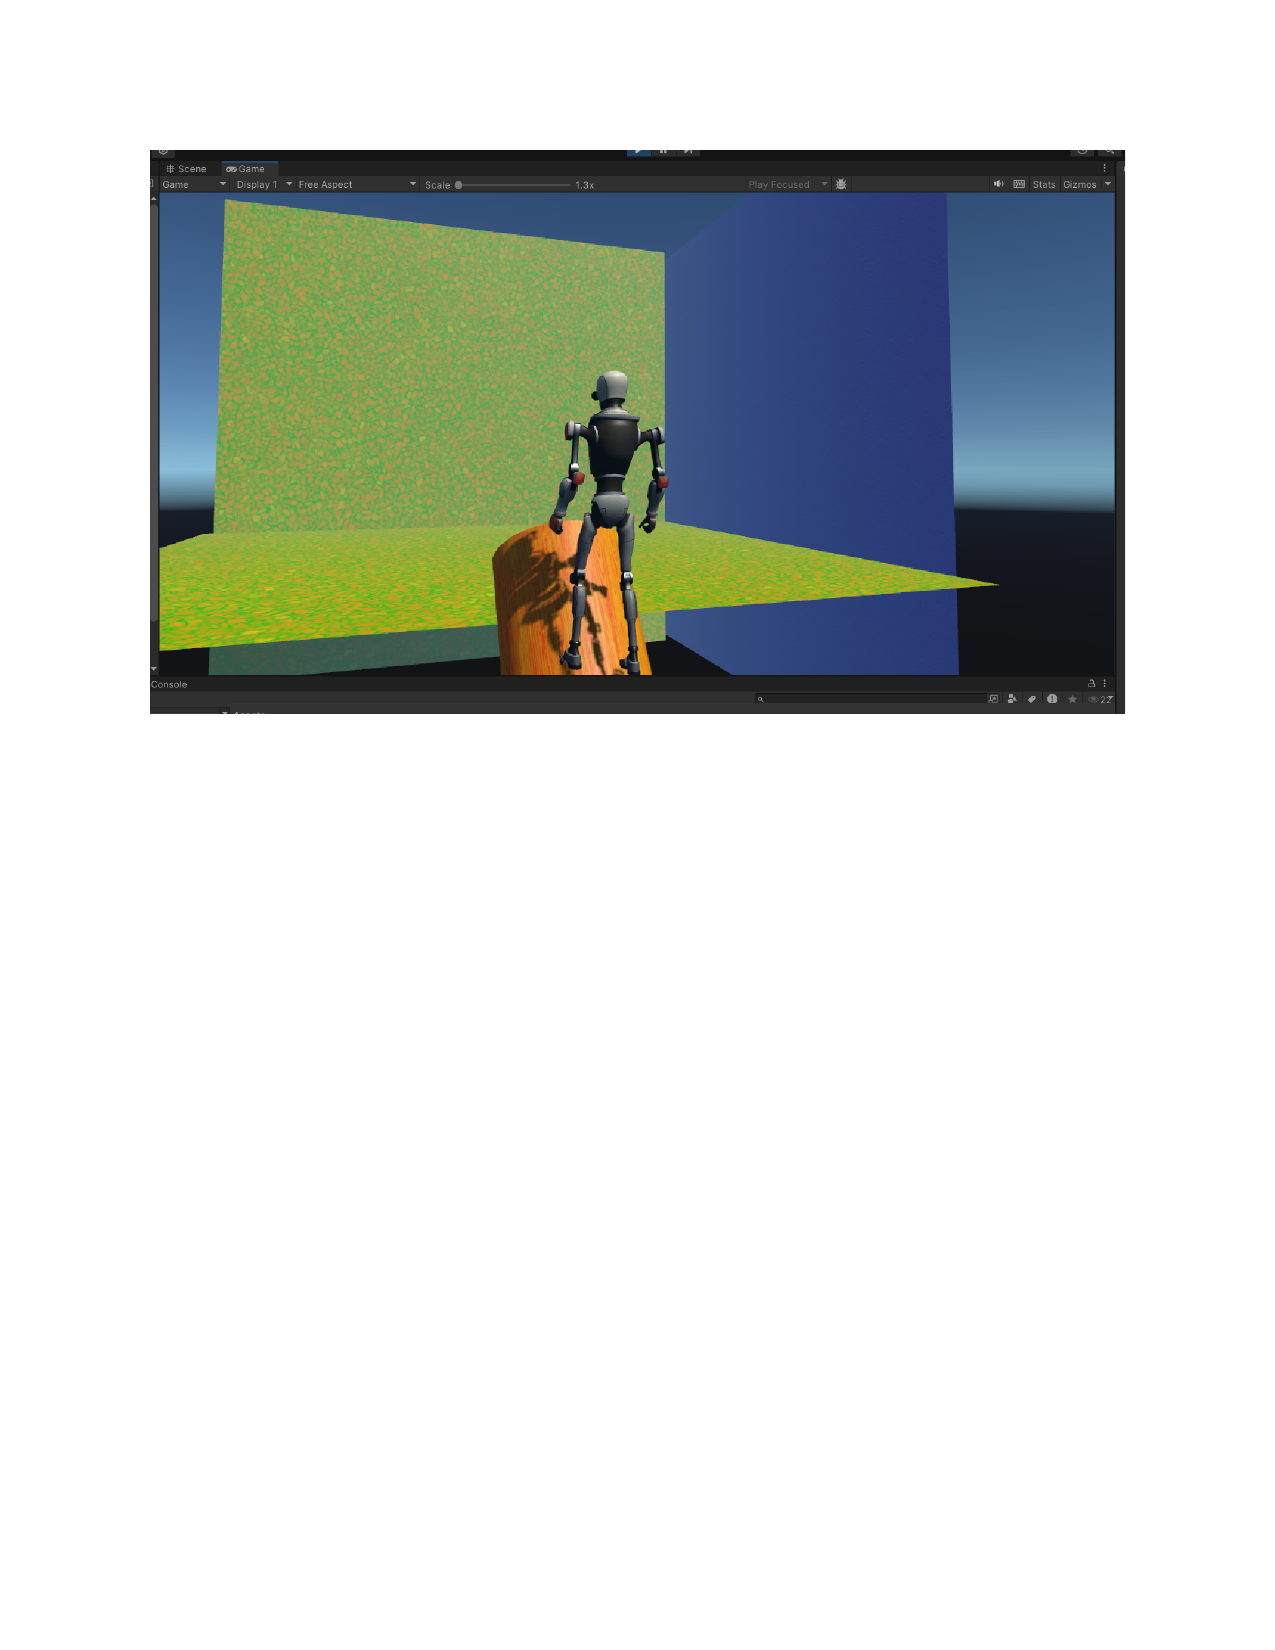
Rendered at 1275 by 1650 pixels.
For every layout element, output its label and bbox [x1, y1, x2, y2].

picture [150, 150, 1125, 714]
